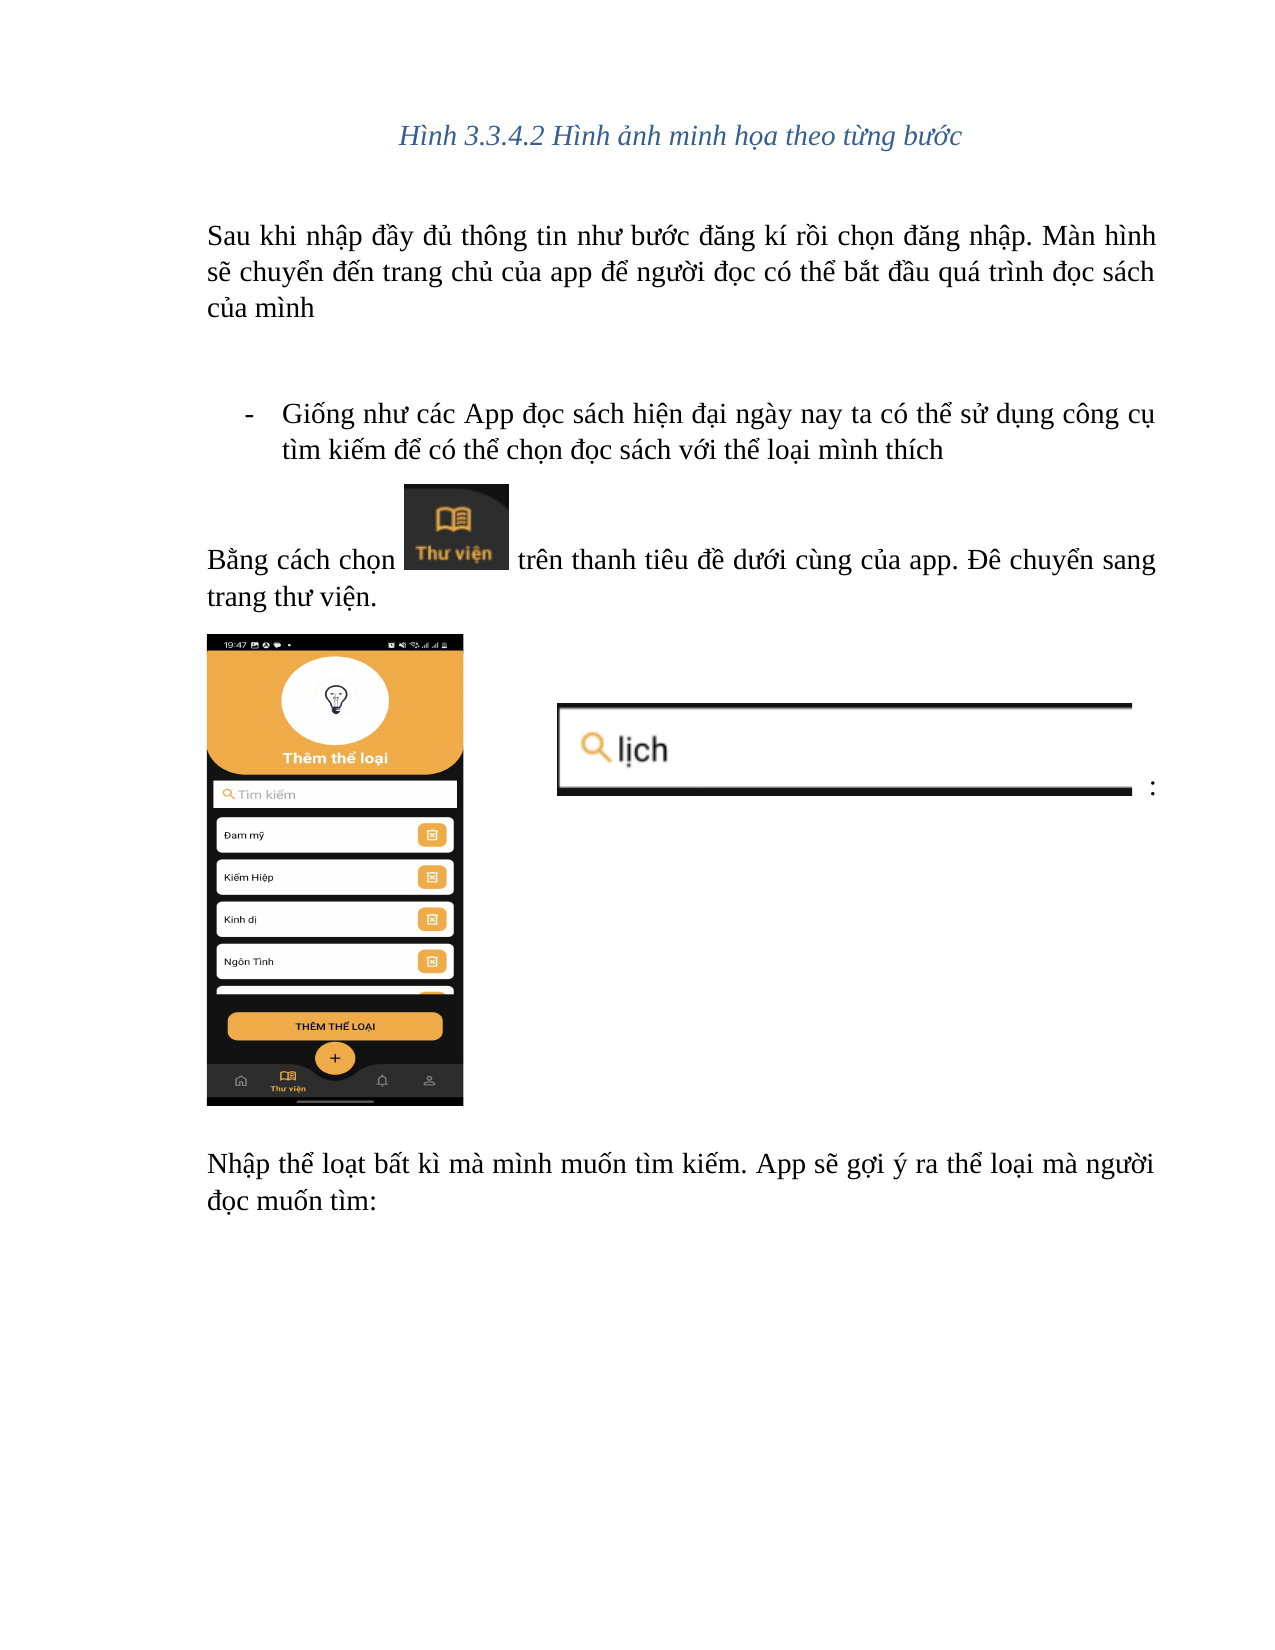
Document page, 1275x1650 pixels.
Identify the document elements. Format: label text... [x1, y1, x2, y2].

text Hình 3.3.4.2 Hình ảnh minh họa theo từng bước [207, 118, 1157, 152]
picture [557, 703, 1133, 796]
text Sau khi nhập đầy đủ thông tin như bước đăng kí rồi chọn đăng nhập. Màn hình sẽ chuyển đến trang chủ của app để người đọc có thể bắt đầu quá trình đọc sách của mình [207, 218, 1157, 324]
picture [206, 634, 464, 1106]
list Giống như các App đọc sách hiện đại ngày nay ta có thể sử dụng công cụ tìm kiếm để có thể chọn đọc sách với thể loại mình thích [244, 396, 1157, 465]
text Bằng cách chọn trên thanh tiêu đề dưới cùng của app. Đê chuyển sang trang thư viện. [207, 485, 1157, 612]
picture [404, 484, 509, 570]
